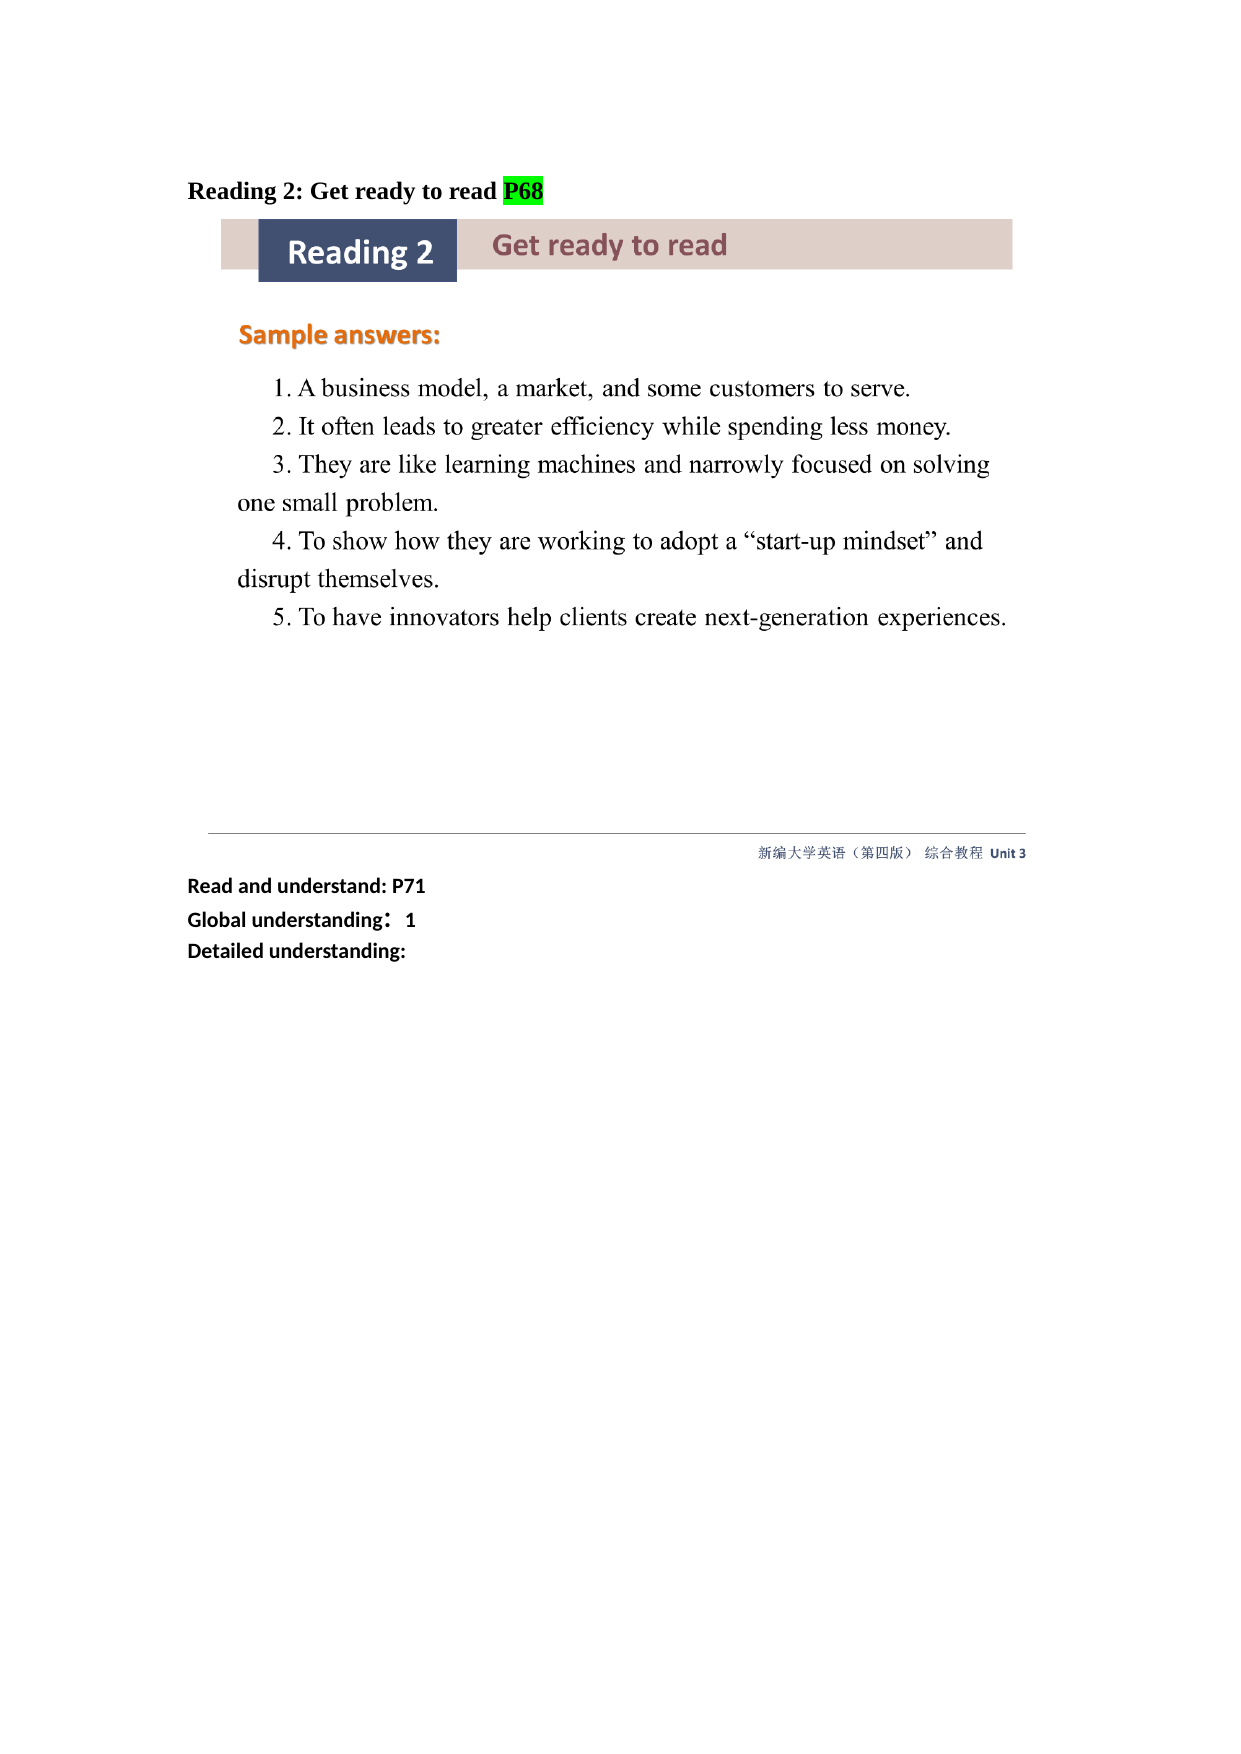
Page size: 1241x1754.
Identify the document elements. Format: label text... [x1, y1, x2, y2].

picture [187, 219, 1053, 869]
subtitle Reading 2: Get ready to read P68 [187, 174, 1053, 207]
text Global understanding：1 [187, 902, 1053, 934]
text Detailed understanding: [187, 934, 1053, 967]
text Read and understand: P71 [187, 869, 1053, 902]
